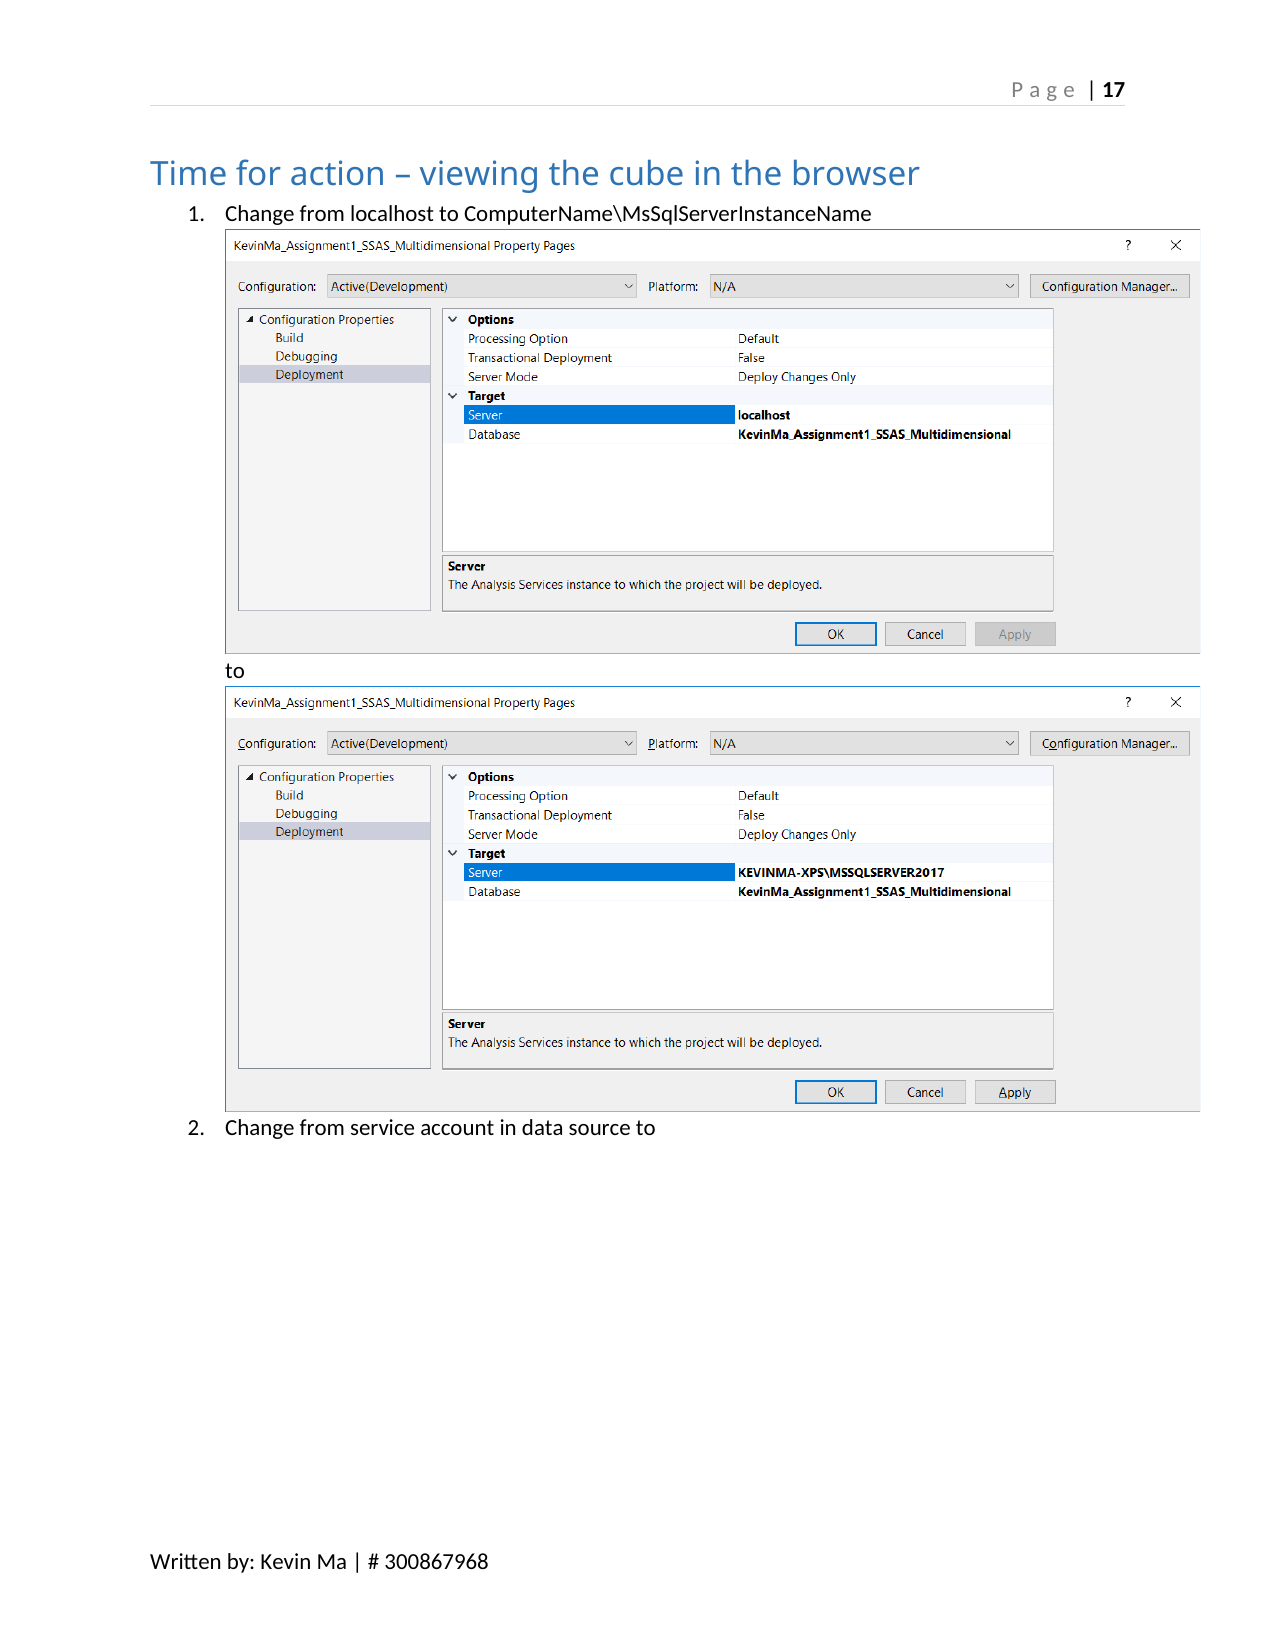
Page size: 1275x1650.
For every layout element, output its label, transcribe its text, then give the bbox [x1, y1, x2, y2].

list Change from service account in data source to [187, 1113, 1125, 1141]
list to [225, 656, 1125, 684]
picture [225, 229, 1200, 654]
picture [225, 686, 1200, 1112]
subtitle Time for action – viewing the cube in the browser [150, 150, 1125, 195]
